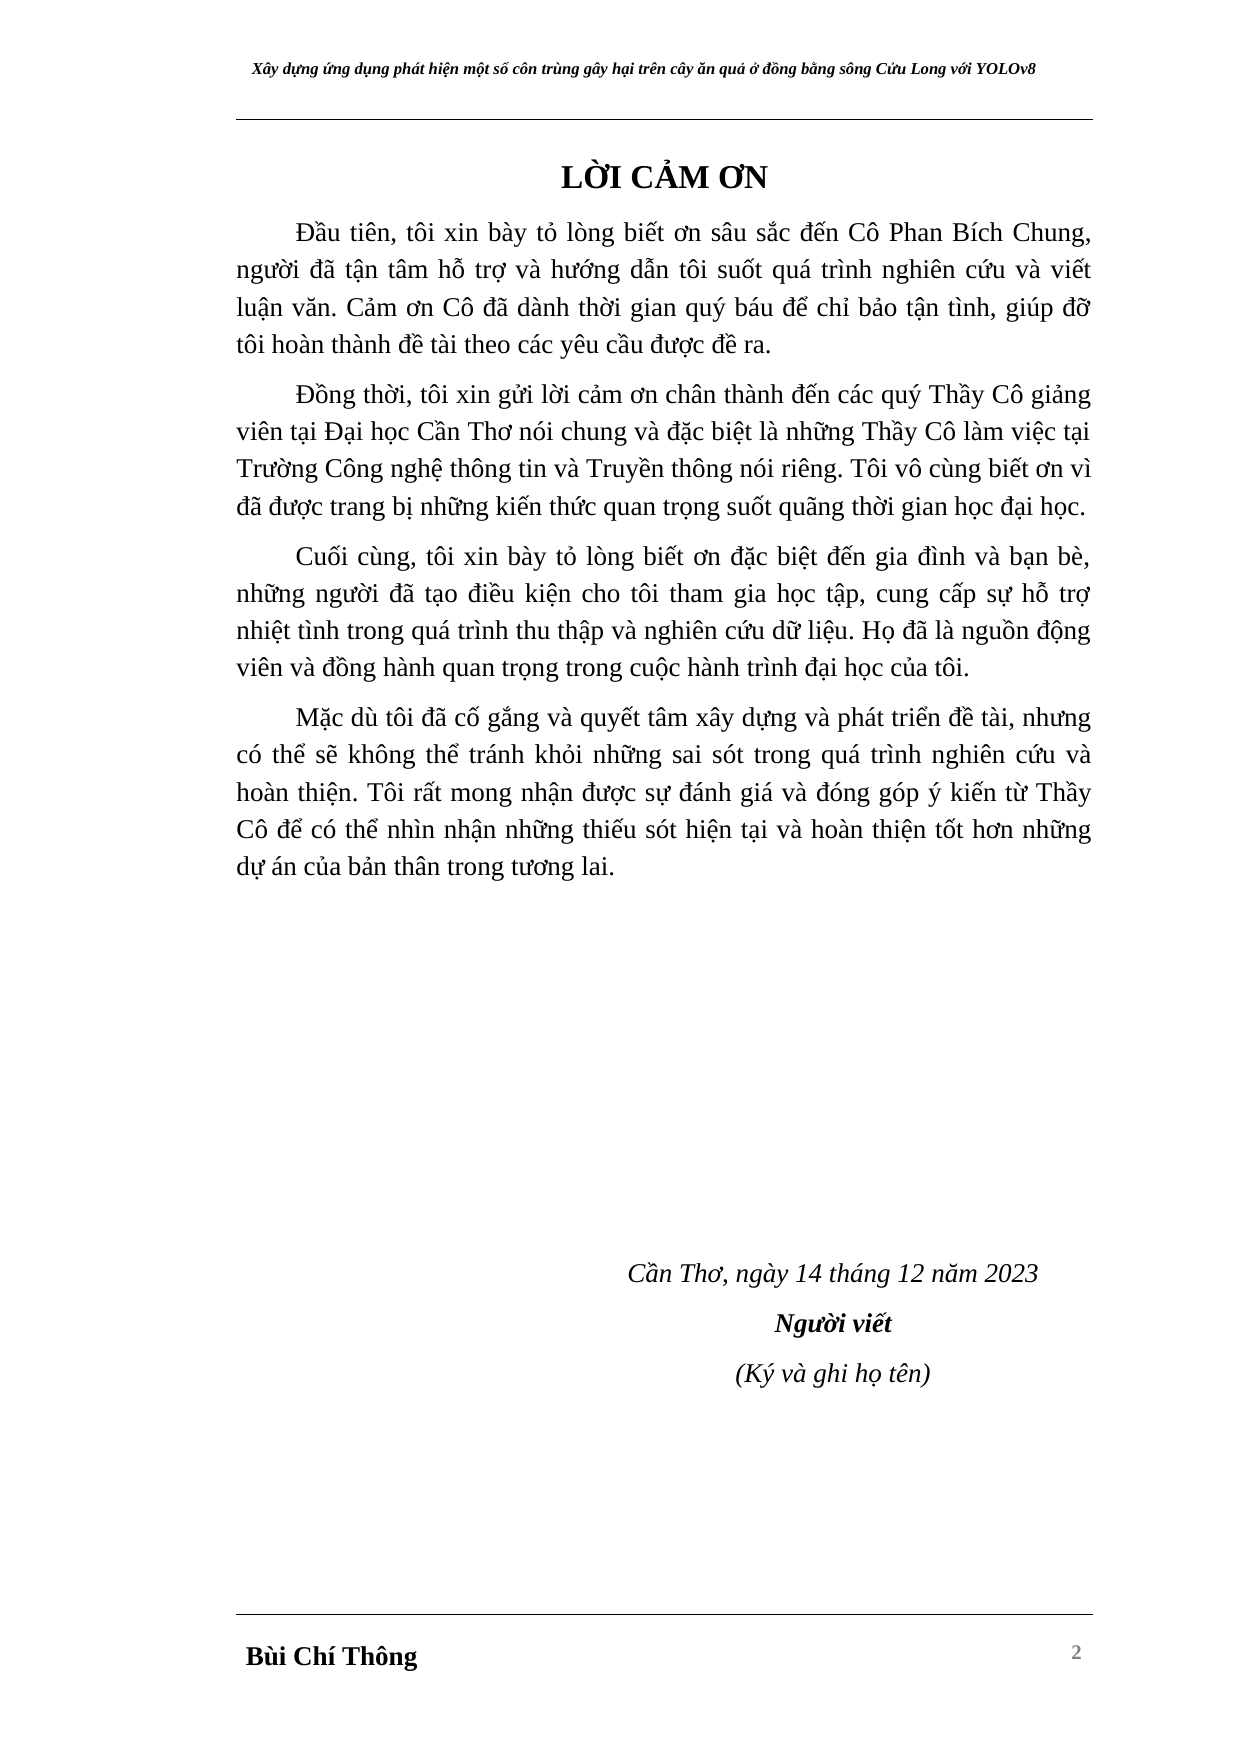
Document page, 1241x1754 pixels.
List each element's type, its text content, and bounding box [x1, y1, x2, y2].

text Đồng thời, tôi xin gửi lời cảm ơn chân thành đến các quý Thầy Cô giảng viên tại Đại học Cần Thơ nói chung và đặc biệt là những Thầy Cô làm việc tại Trường Công nghệ thông tin và Truyền thông nói riêng. Tôi vô cùng biết ơn vì đã được trang bị những kiến thức quan trọng suốt quãng thời gian học đại học. [236, 378, 1092, 521]
text Cuối cùng, tôi xin bày tỏ lòng biết ơn đặc biệt đến gia đình và bạn bè, những người đã tạo điều kiện cho tôi tham gia học tập, cung cấp sự hỗ trợ nhiệt tình trong quá trình thu thập và nghiên cứu dữ liệu. Họ đã là nguồn động viên và đồng hành quan trọng trong cuộc hành trình đại học của tôi. [236, 539, 1092, 683]
text Đầu tiên, tôi xin bày tỏ lòng biết ơn sâu sắc đến Cô Phan Bích Chung, người đã tận tâm hỗ trợ và hướng dẫn tôi suốt quá trình nghiên cứu và viết luận văn. Cảm ơn Cô đã dành thời gian quý báu để chỉ bảo tận tình, giúp đỡ tôi hoàn thành đề tài theo các yêu cầu được đề ra. [236, 216, 1092, 359]
text LỜI CẢM ƠN [236, 158, 1092, 196]
text Mặc dù tôi đã cố gắng và quyết tâm xây dựng và phát triển đề tài, nhưng có thể sẽ không thể tránh khỏi những sai sót trong quá trình nghiên cứu và hoàn thiện. Tôi rất mong nhận được sự đánh giá và đóng góp ý kiến từ Thầy Cô để có thể nhìn nhận những thiếu sót hiện tại và hoàn thiện tốt hơn những dự án của bản thân trong tương lai. [236, 701, 1092, 882]
